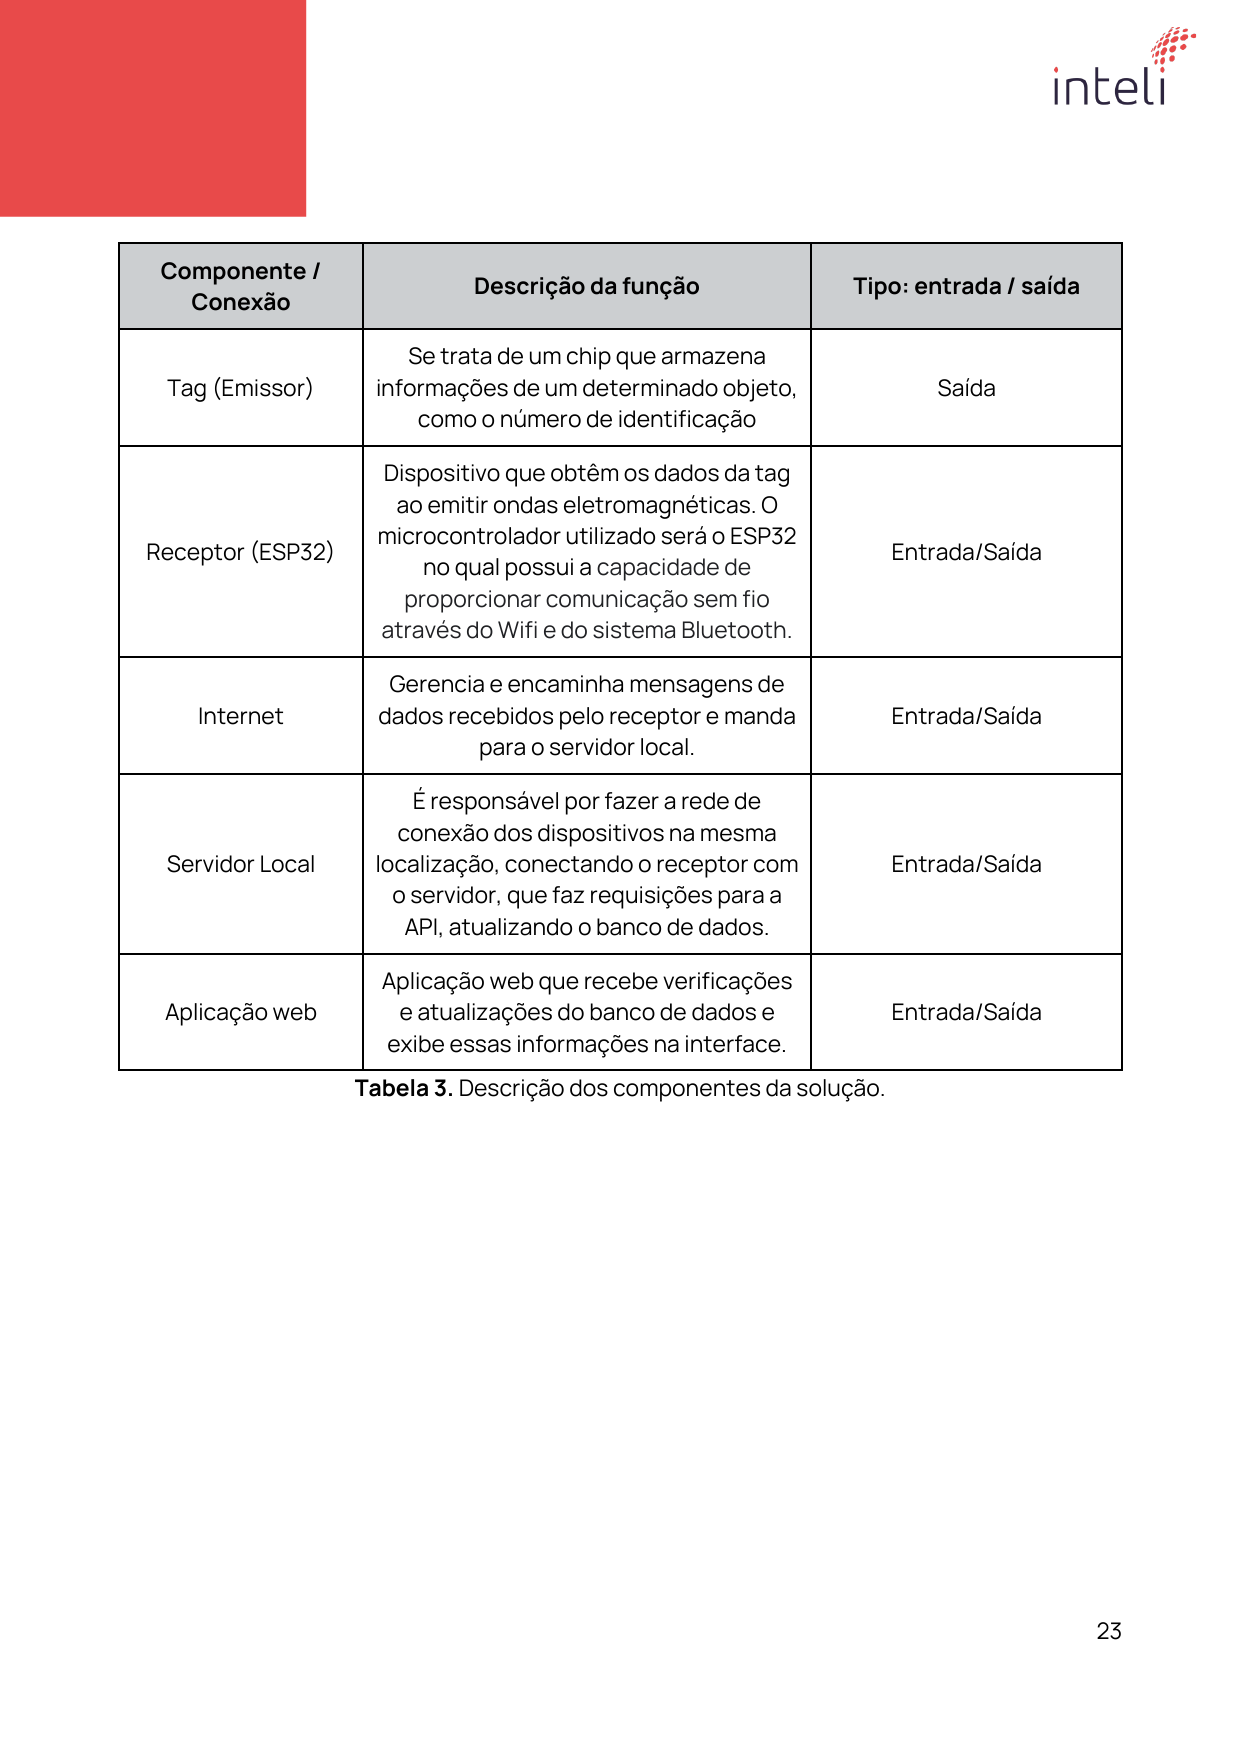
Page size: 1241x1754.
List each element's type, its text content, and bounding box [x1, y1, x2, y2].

picture [1054, 27, 1197, 105]
table_header Componente / Conexão [120, 244, 362, 328]
table_cell Entrada/Saída [812, 775, 1121, 952]
text Tabela 3. Descrição dos componentes da solução. [118, 1071, 1122, 1103]
table_cell Receptor (ESP32) [120, 447, 362, 656]
table_cell Servidor Local [120, 775, 362, 952]
table_cell Se trata de um chip que armazena informações de um determinado objeto, como o número de identificação [364, 330, 810, 445]
table_cell Tag (Emissor) [120, 330, 362, 445]
table_cell Entrada/Saída [812, 955, 1121, 1069]
table_cell É responsável por fazer a rede de conexão dos dispositivos na mesma localização, conectando o receptor com o servidor, que faz requisições para a API, atualizando o banco de dados. [364, 775, 810, 952]
table_cell Entrada/Saída [812, 658, 1121, 773]
picture [0, 0, 307, 217]
table_cell Aplicação web que recebe verificações e atualizações do banco de dados e exibe essas informações na interface. [364, 955, 810, 1069]
table_cell Dispositivo que obtêm os dados da tag ao emitir ondas eletromagnéticas. O microcontrolador utilizado será o ESP32 no qual possui a capacidade de proporcionar comunicação sem fio através do Wifi e do sistema Bluetooth. [364, 447, 810, 656]
table_cell Entrada/Saída [812, 447, 1121, 656]
table_header Tipo: entrada / saída [812, 244, 1121, 328]
table_cell Aplicação web [120, 955, 362, 1069]
table_cell Saída [812, 330, 1121, 445]
table_cell Gerencia e encaminha mensagens de dados recebidos pelo receptor e manda para o servidor local. [364, 658, 810, 773]
table_cell Internet [120, 658, 362, 773]
table_header Descrição da função [364, 244, 810, 328]
